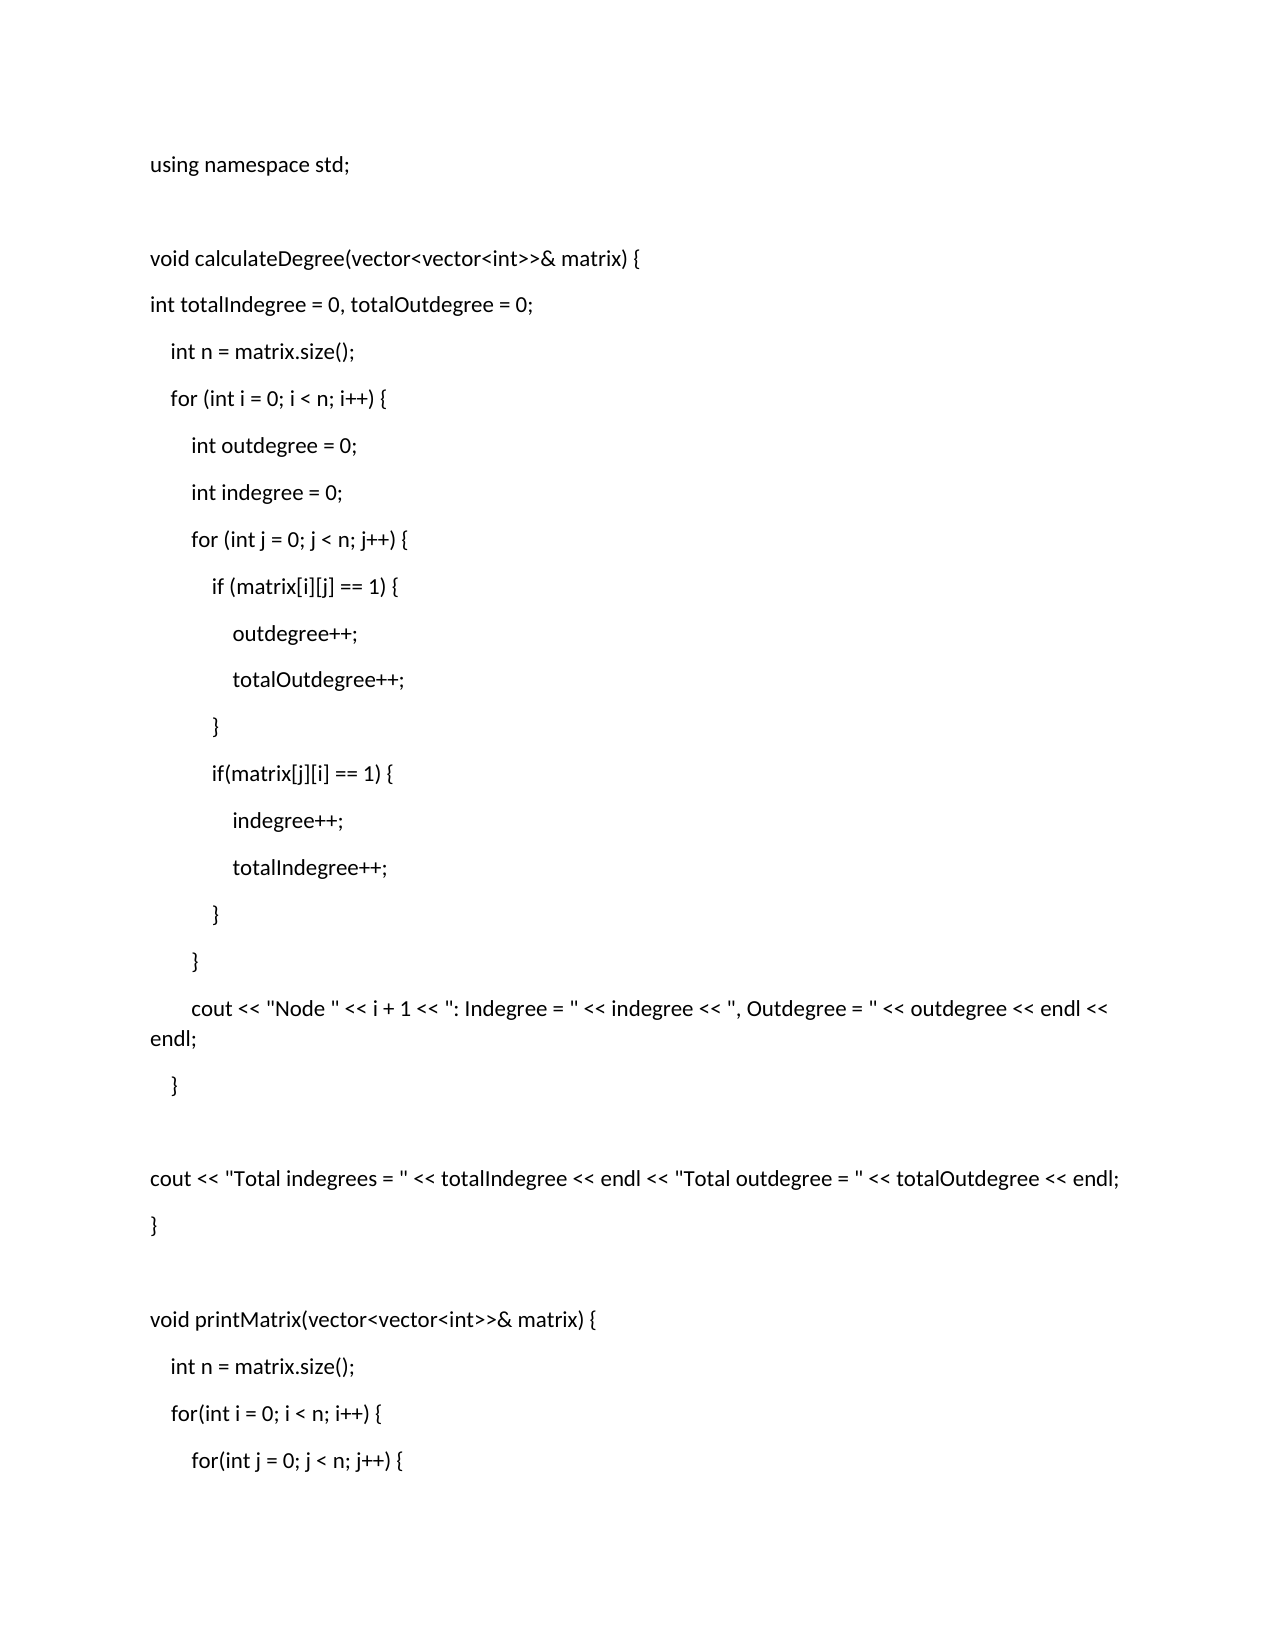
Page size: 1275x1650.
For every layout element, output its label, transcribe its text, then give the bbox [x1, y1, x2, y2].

text totalIndegree++; [150, 853, 1125, 881]
text int outdegree = 0; [150, 431, 1125, 459]
text int n = matrix.size(); [150, 1352, 1125, 1380]
text if (matrix[i][j] == 1) { [150, 572, 1125, 600]
text for (int j = 0; j < n; j++) { [150, 525, 1125, 553]
text } [150, 712, 1125, 741]
text } [150, 1211, 1125, 1239]
text cout << "Total indegrees = " << totalIndegree << endl << "Total outdegree = " << totalOutdegree << endl; [150, 1164, 1125, 1193]
text for (int i = 0; i < n; i++) { [150, 384, 1125, 412]
text outdegree++; [150, 619, 1125, 647]
text void calculateDegree(vector<vector<int>>& matrix) { [150, 244, 1125, 272]
text indegree++; [150, 806, 1125, 834]
text int totalIndegree = 0, totalOutdegree = 0; [150, 291, 1125, 319]
text } [150, 1071, 1125, 1099]
text int indegree = 0; [150, 478, 1125, 506]
text void printMatrix(vector<vector<int>>& matrix) { [150, 1305, 1125, 1333]
text for(int j = 0; j < n; j++) { [150, 1446, 1125, 1474]
text cout << "Node " << i + 1 << ": Indegree = " << indegree << ", Outdegree = " << outdegree << endl << endl; [150, 994, 1125, 1052]
text } [150, 947, 1125, 975]
text for(int i = 0; i < n; i++) { [150, 1399, 1125, 1427]
text if(matrix[j][i] == 1) { [150, 759, 1125, 787]
text int n = matrix.size(); [150, 337, 1125, 366]
text } [150, 900, 1125, 928]
text totalOutdegree++; [150, 666, 1125, 694]
text using namespace std; [150, 150, 1125, 178]
